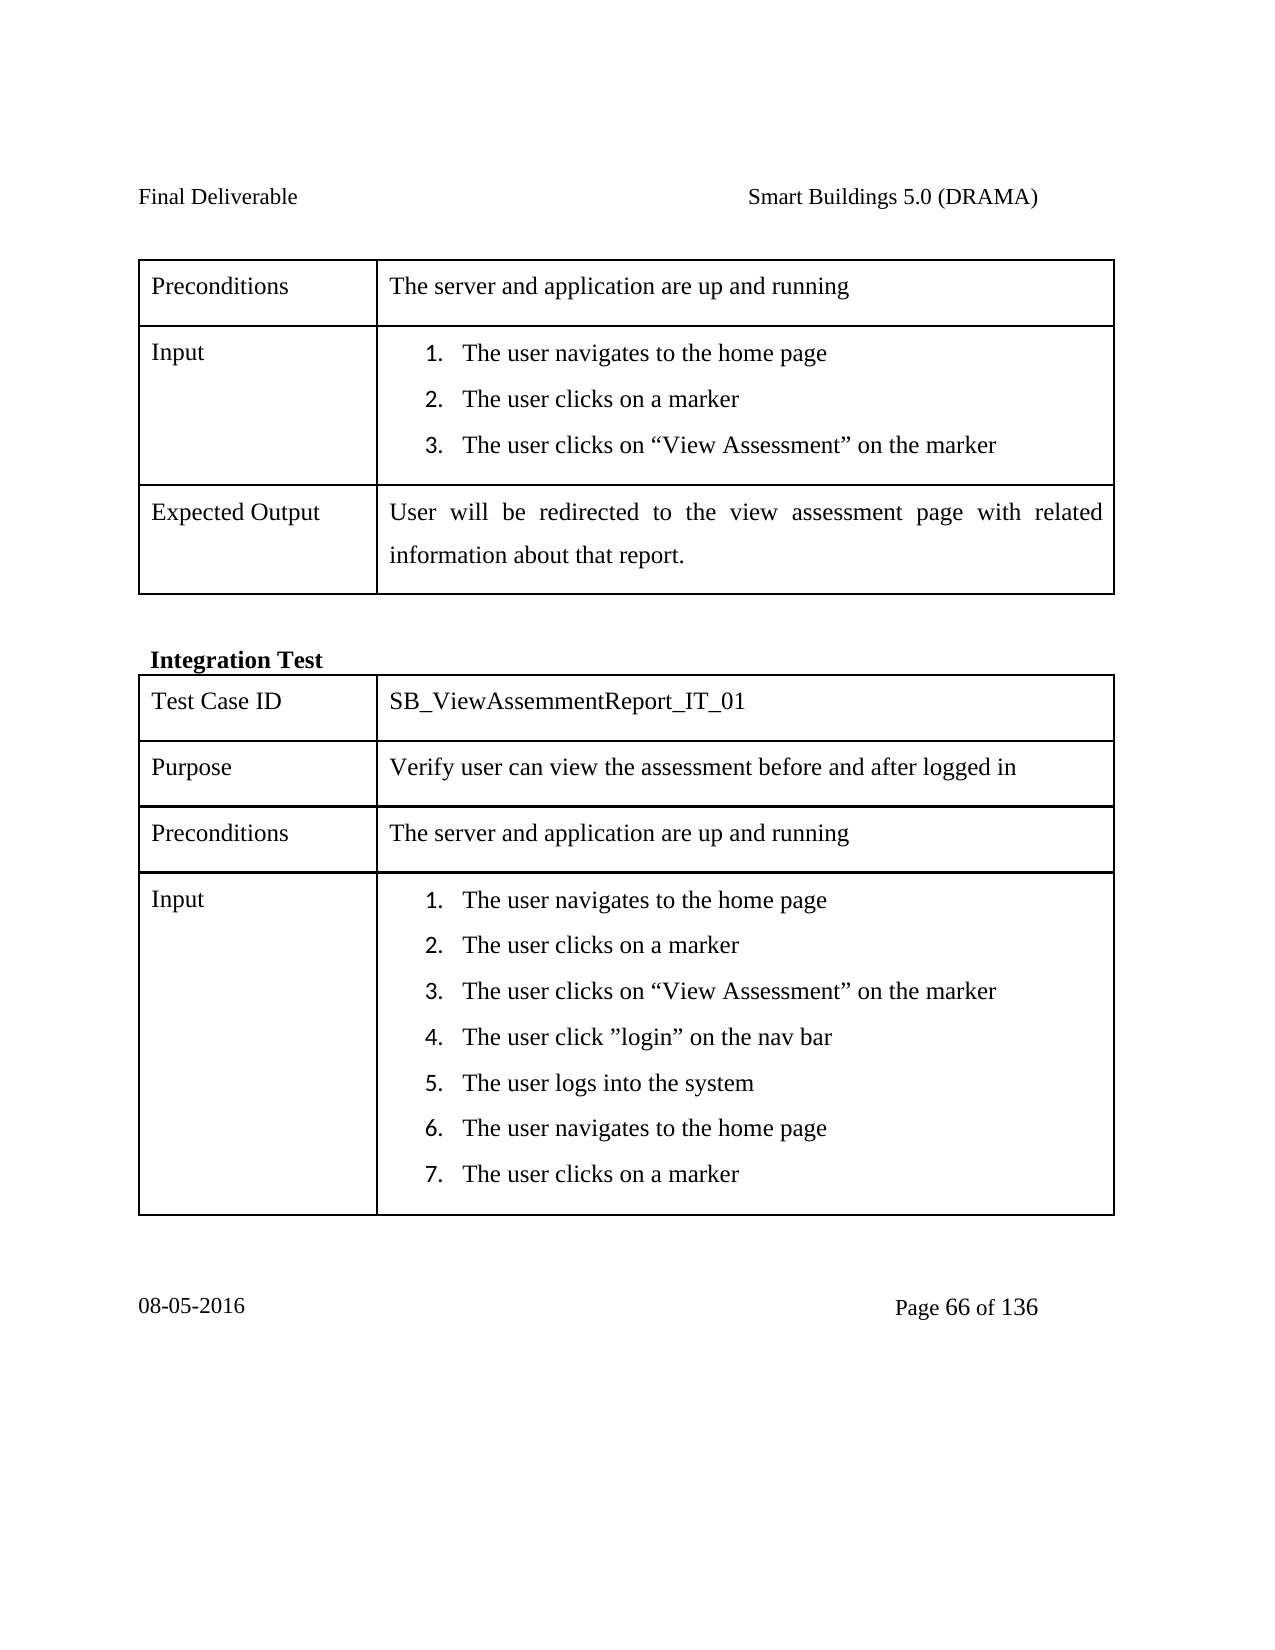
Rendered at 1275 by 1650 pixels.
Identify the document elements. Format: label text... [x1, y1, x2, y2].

table_cell Input [140, 327, 376, 484]
table_cell The server and application are up and running [378, 808, 1113, 871]
table_cell User will be redirected to the view assessment page with related information about that report. [378, 486, 1113, 593]
table_cell The server and application are up and running [378, 261, 1113, 325]
text Integration Test [150, 645, 1125, 673]
table_cell The user navigates to the home page The user clicks on a marker The user clicks on “View Assessment” on the marker [378, 327, 1113, 484]
table_cell Expected Output [140, 486, 376, 593]
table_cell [378, 874, 1113, 1213]
table_cell Preconditions [140, 808, 376, 871]
table_header SB_ViewAssemmentReport_IT_01 [378, 676, 1113, 739]
table_cell Verify user can view the assessment before and after logged in [378, 742, 1113, 805]
table_cell Input [140, 874, 376, 1213]
table_header Test Case ID [140, 676, 376, 739]
table_cell Purpose [140, 742, 376, 805]
table_cell Preconditions [140, 261, 376, 325]
